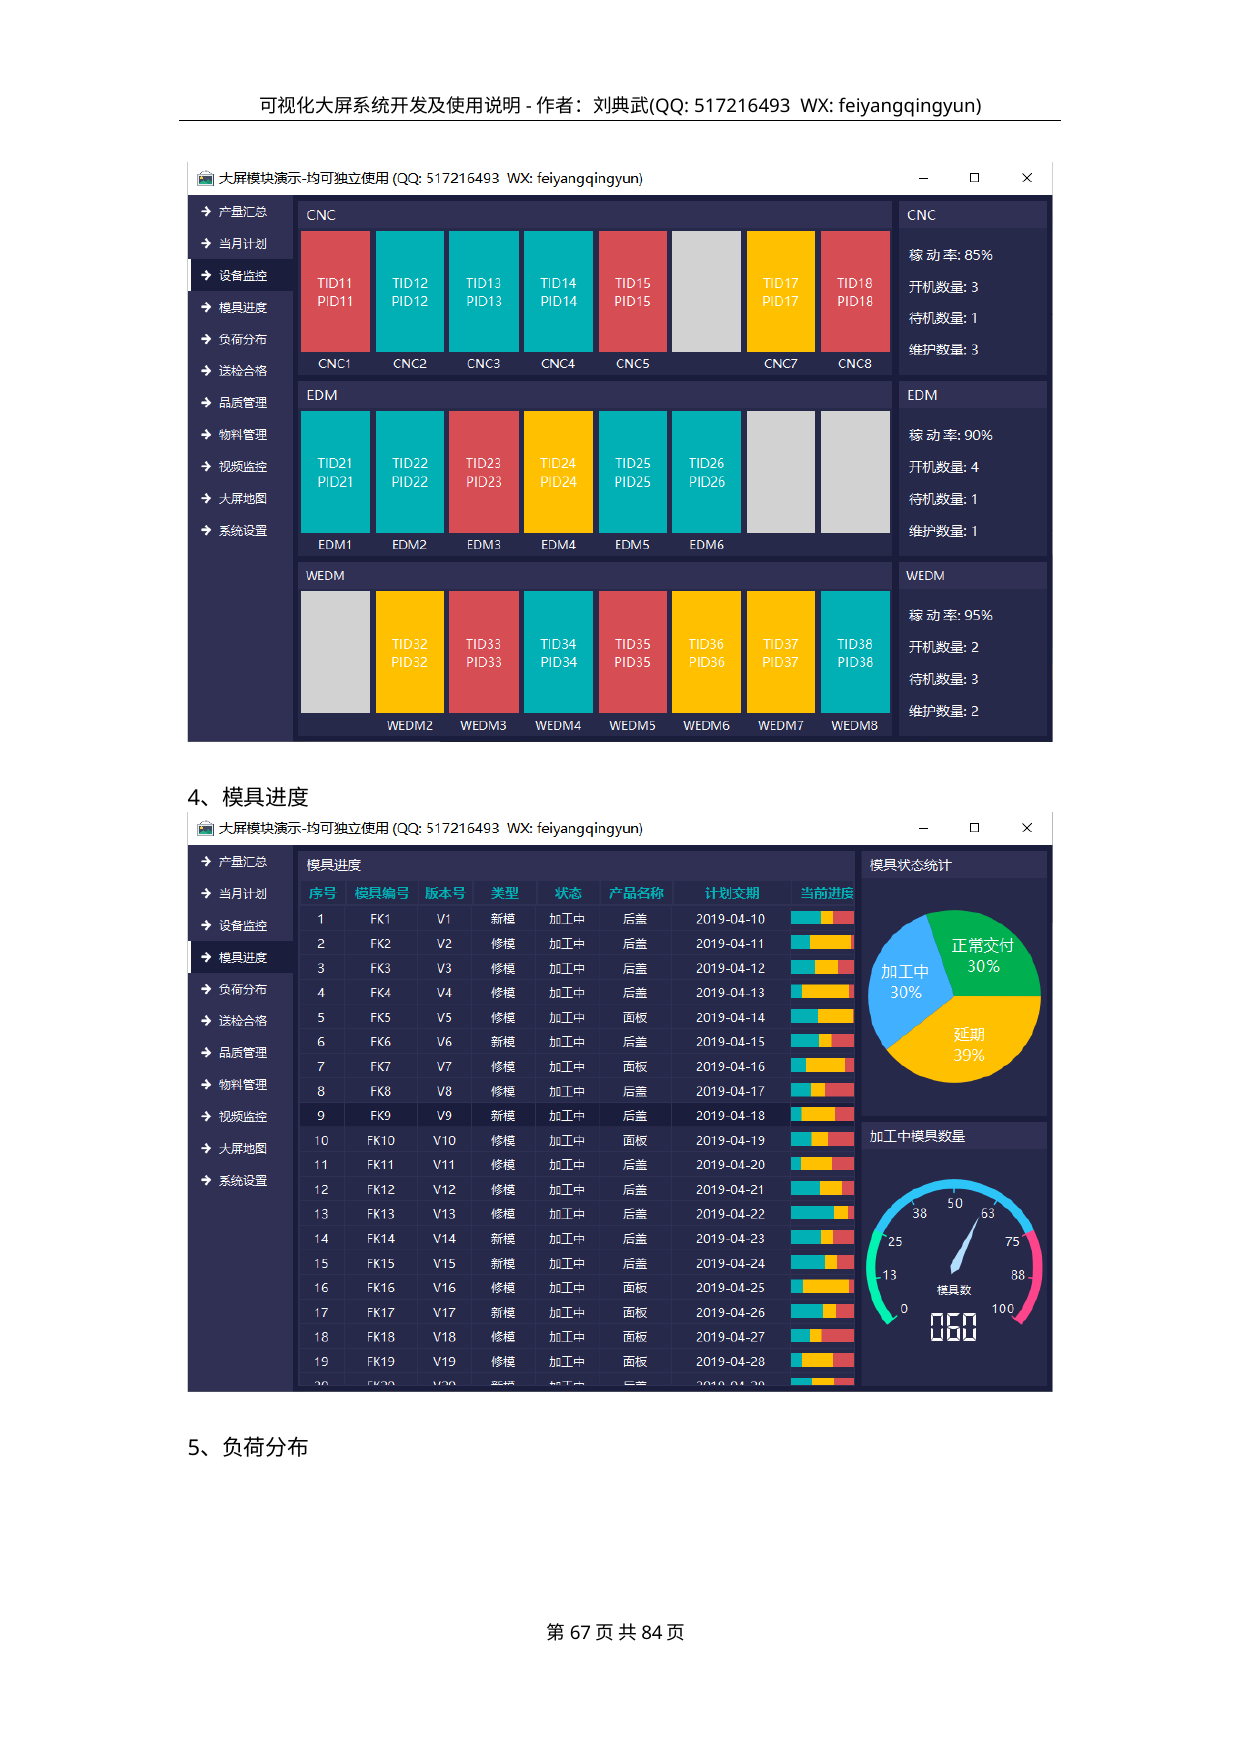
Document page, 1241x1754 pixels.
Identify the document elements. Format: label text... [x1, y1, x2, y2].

text 4、模具进度 [187, 779, 1053, 812]
picture [187, 162, 1053, 742]
picture [187, 812, 1053, 1392]
text 5、负荷分布 [187, 1429, 1053, 1462]
